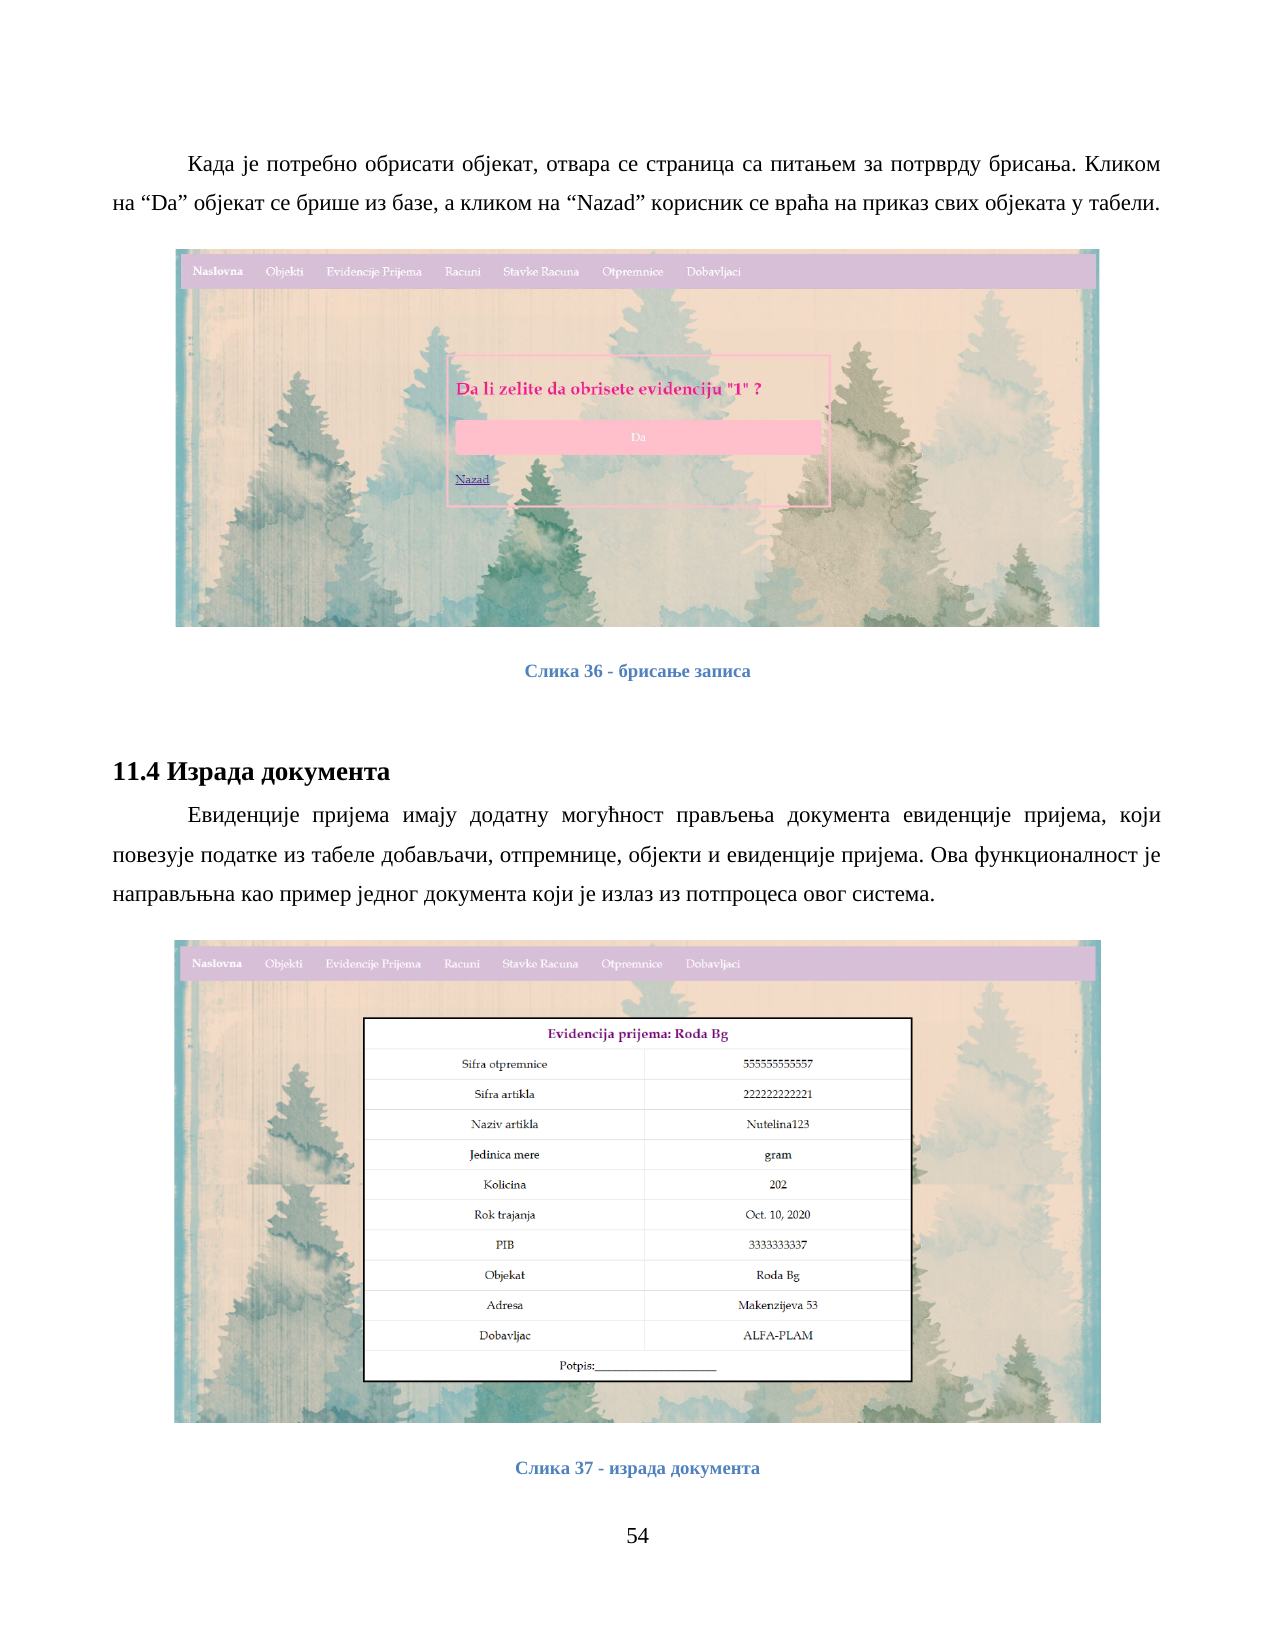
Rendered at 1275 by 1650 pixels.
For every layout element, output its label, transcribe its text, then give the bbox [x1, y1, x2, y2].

text Евиденције пријема имају додатну могућност прављења документа евиденције пријема, који повезује податке из табеле добављачи, отпремнице, објекти и евиденције пријема. Ова функционалност је направљњна као пример једног документа који је излаз из потпроцеса овог система. [112, 801, 1162, 907]
text Слика 36 - брисање записа [112, 660, 1162, 682]
picture [174, 940, 1101, 1423]
text Слика 37 - израда документа [112, 1457, 1162, 1478]
subtitle 11.4 Израда документа [112, 755, 1162, 786]
text Када је потребно обрисати објекат, отвара се страница са питањем за потрврду брисања. Кликом на “Da” објекат се брише из базе, а кликом на “Nazad” корисник се враћа на приказ свих објеката у табели. [112, 150, 1162, 216]
picture [175, 249, 1100, 627]
